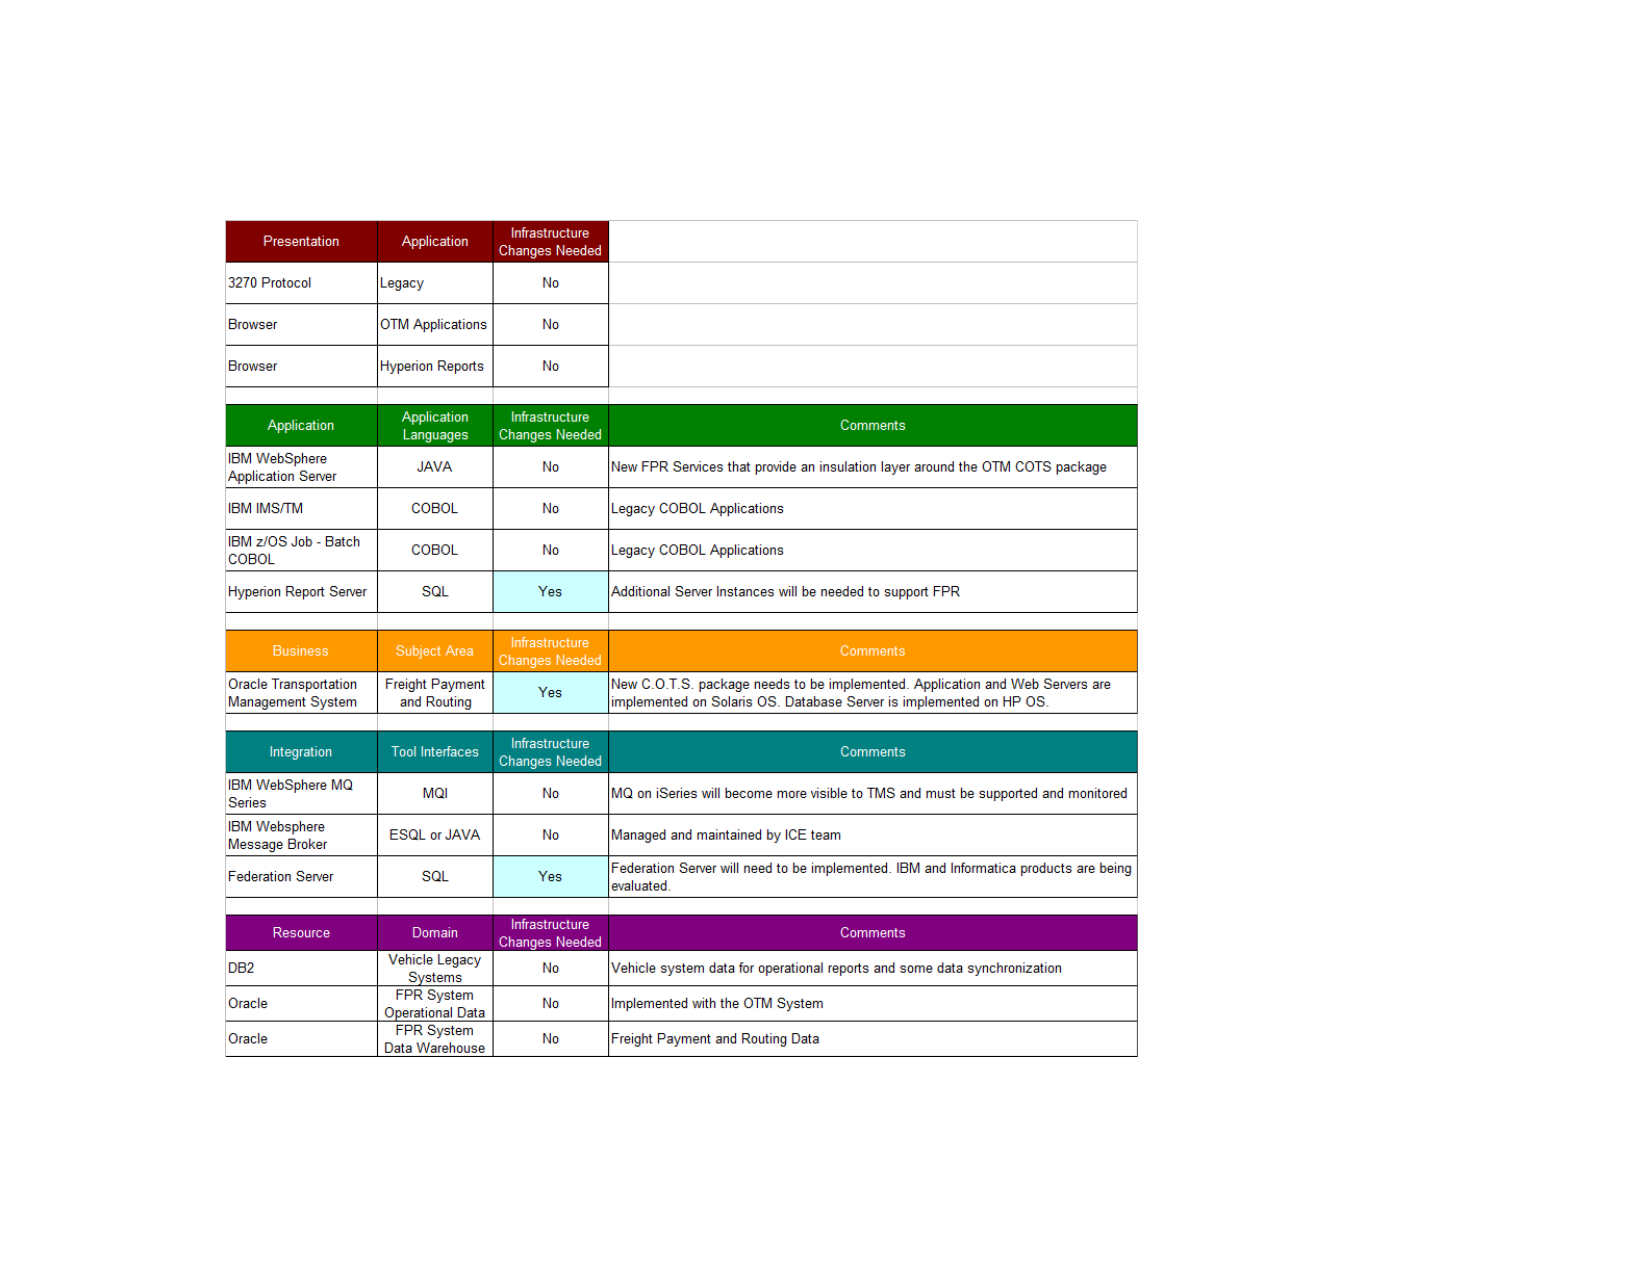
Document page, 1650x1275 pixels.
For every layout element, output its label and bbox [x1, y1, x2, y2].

picture [225, 220, 1138, 1057]
